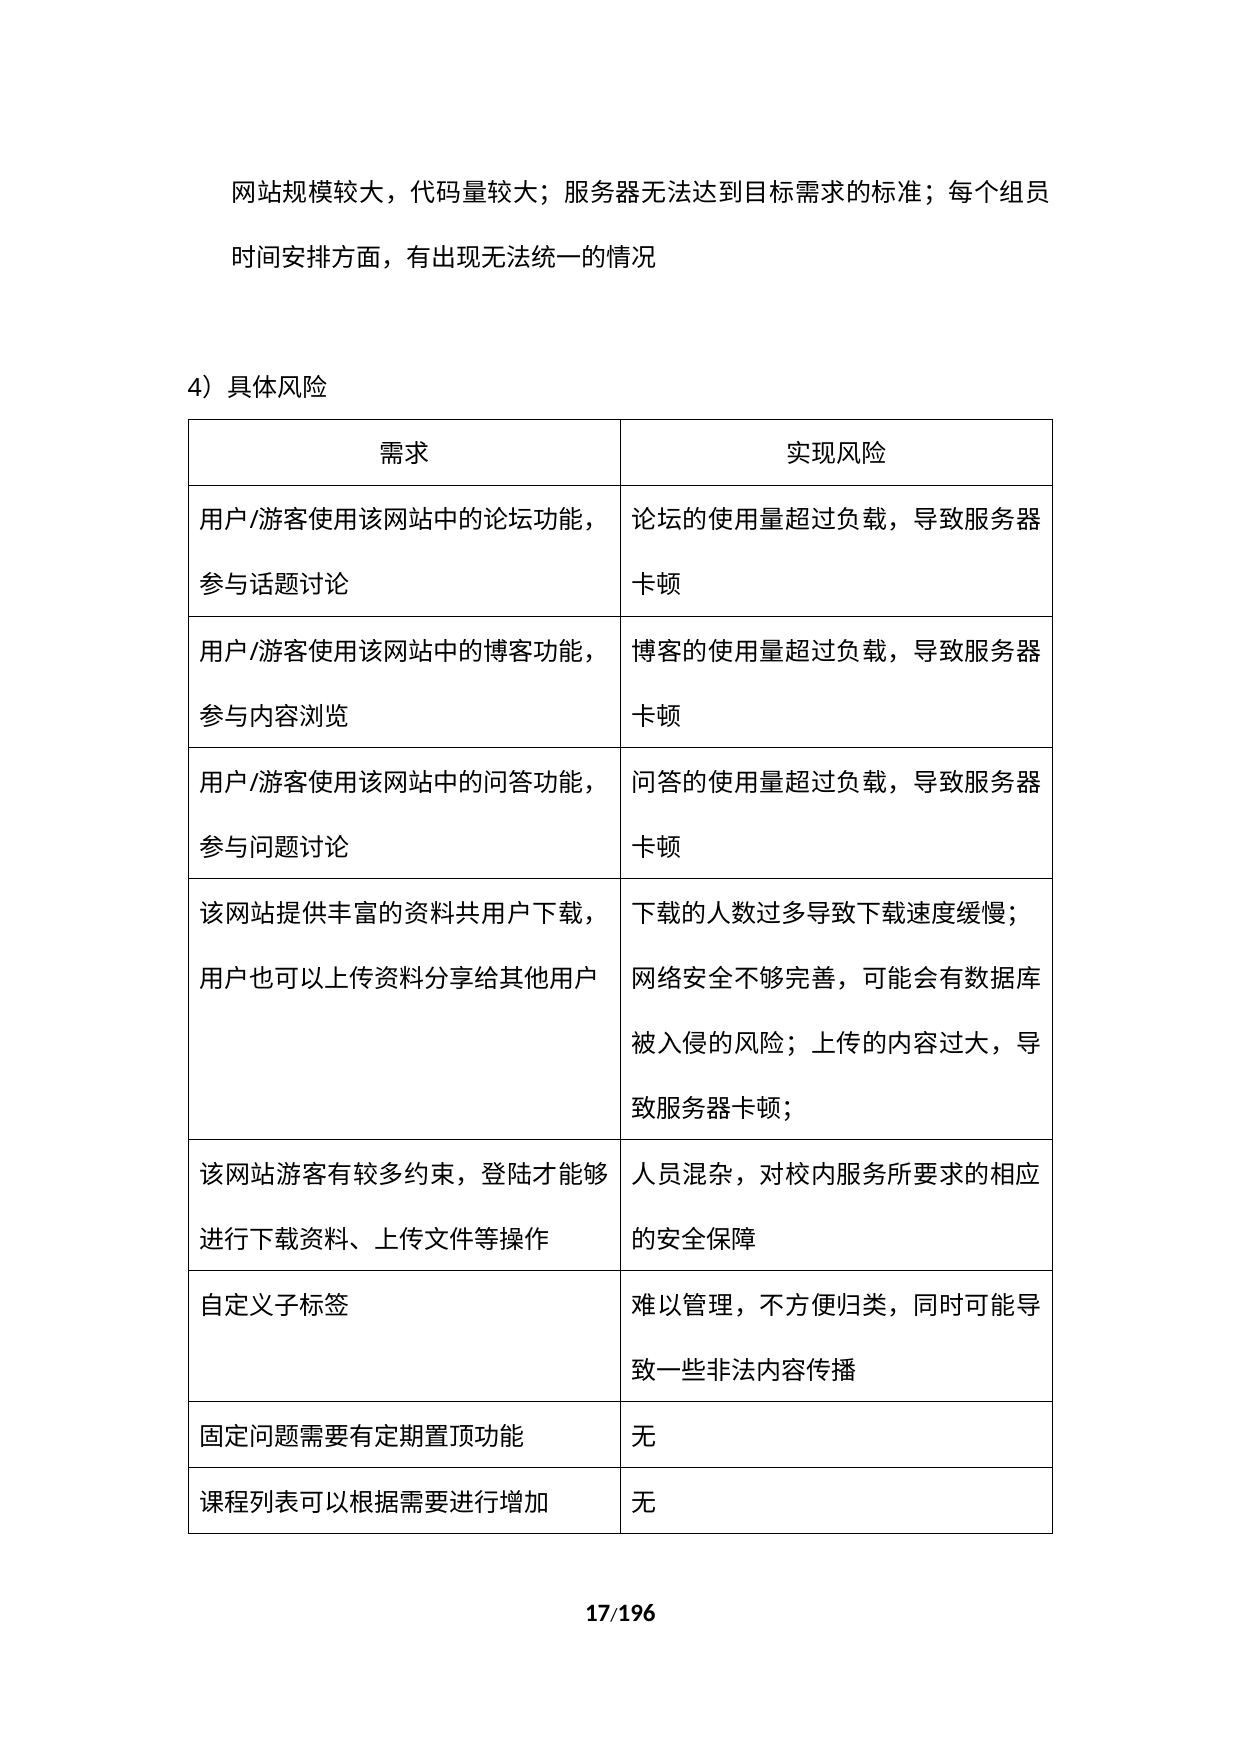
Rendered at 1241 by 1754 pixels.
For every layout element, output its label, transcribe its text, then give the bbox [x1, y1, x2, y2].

table_cell 用户/游客使用该网站中的问答功能，参与问题讨论 [189, 748, 620, 878]
table_cell 用户/游客使用该网站中的论坛功能，参与话题讨论 [189, 486, 620, 616]
text 网站规模较大，代码量较大；服务器无法达到目标需求的标准；每个组员时间安排方面，有出现无法统一的情况 [231, 158, 1053, 288]
table_cell 博客的使用量超过负载，导致服务器卡顿 [621, 617, 1052, 747]
table_cell 该网站提供丰富的资料共用户下载，用户也可以上传资料分享给其他用户 [189, 879, 620, 1139]
table_cell 难以管理，不方便归类，同时可能导致一些非法内容传播 [621, 1271, 1052, 1401]
table_cell 该网站游客有较多约束，登陆才能够进行下载资料、上传文件等操作 [189, 1140, 620, 1270]
table_cell 论坛的使用量超过负载，导致服务器卡顿 [621, 486, 1052, 616]
table_cell 人员混杂，对校内服务所要求的相应的安全保障 [621, 1140, 1052, 1270]
table_cell 无 [621, 1468, 1052, 1533]
table_header 需求 [189, 420, 620, 484]
table_cell 课程列表可以根据需要进行增加 [189, 1468, 620, 1533]
table_cell 自定义子标签 [189, 1271, 620, 1401]
table_cell 无 [621, 1402, 1052, 1467]
table_header 实现风险 [621, 420, 1052, 484]
table_cell 问答的使用量超过负载，导致服务器卡顿 [621, 748, 1052, 878]
table_cell 下载的人数过多导致下载速度缓慢； 网络安全不够完善，可能会有数据库被入侵的风险；上传的内容过大，导致服务器卡顿； [621, 879, 1052, 1139]
table_cell 固定问题需要有定期置顶功能 [189, 1402, 620, 1467]
table_cell 用户/游客使用该网站中的博客功能，参与内容浏览 [189, 617, 620, 747]
text 4）具体风险 [187, 353, 1053, 418]
